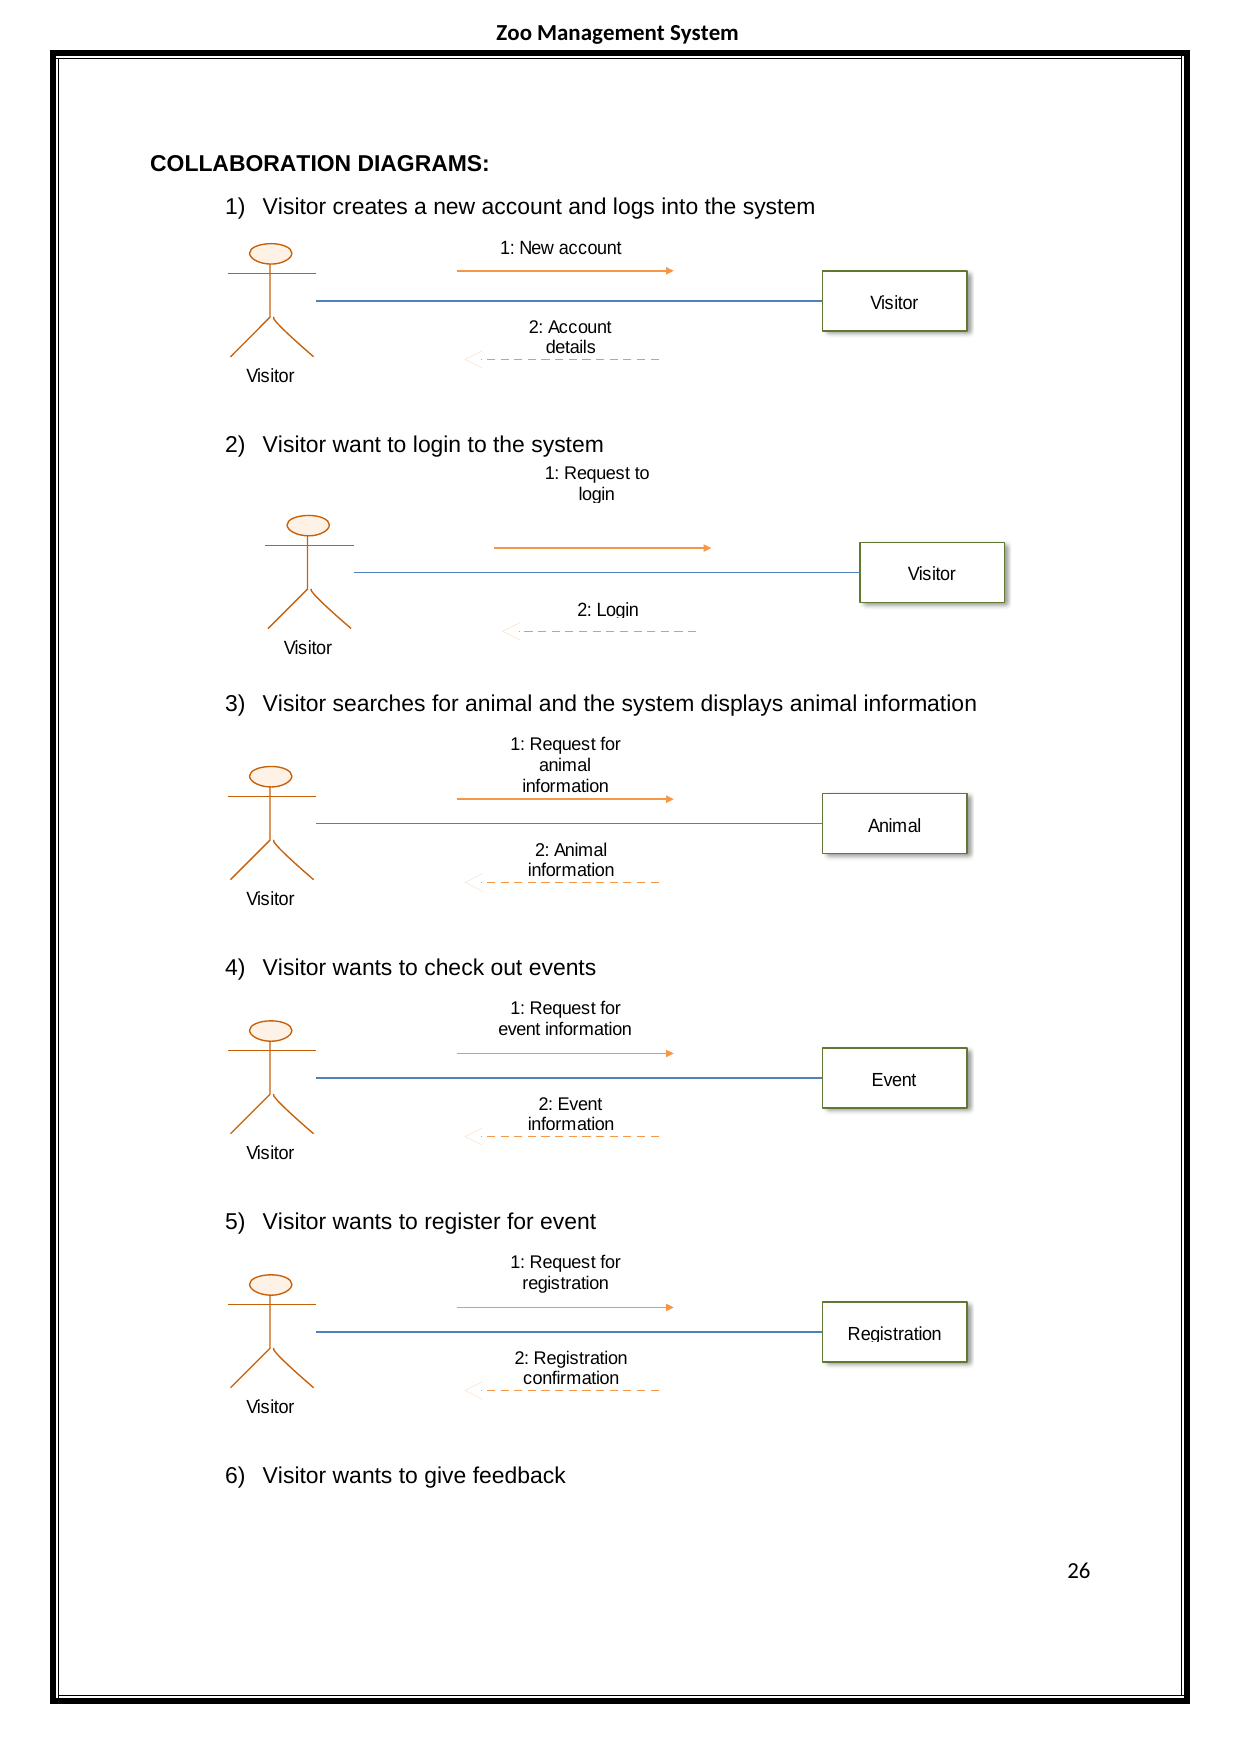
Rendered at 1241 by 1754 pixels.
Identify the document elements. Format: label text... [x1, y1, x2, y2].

list Visitor wants to check out events [225, 954, 1090, 980]
text COLLABORATION DIAGRAMS: [150, 150, 1090, 176]
list Visitor searches for animal and the system displays animal information [225, 690, 1090, 716]
list Visitor want to login to the system [225, 431, 1090, 457]
list Visitor wants to give feedback [225, 1462, 1090, 1488]
list Visitor wants to register for event [225, 1208, 1090, 1234]
list Visitor creates a new account and logs into the system [225, 193, 1090, 219]
